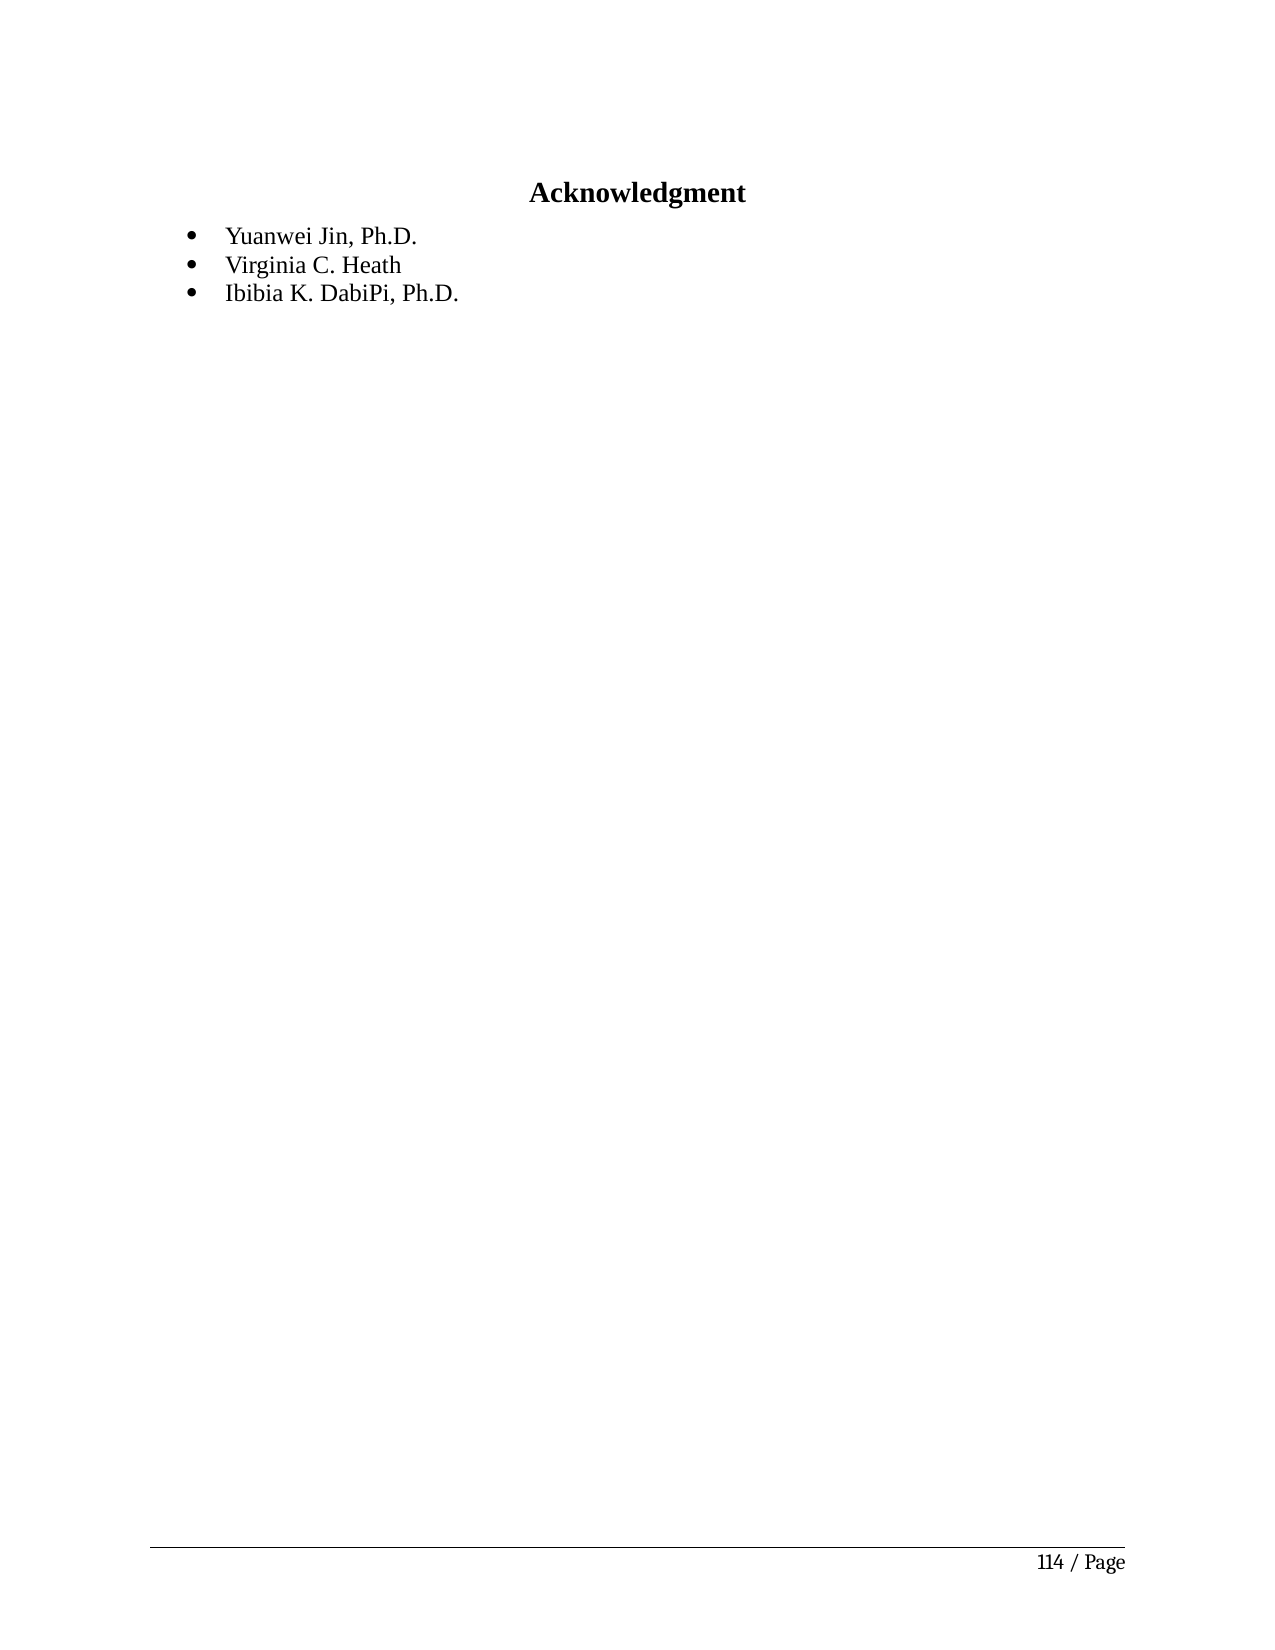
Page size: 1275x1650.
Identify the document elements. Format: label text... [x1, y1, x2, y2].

list Ibibia K. DabiPi, Ph.D. [187, 278, 1125, 307]
list Yuanwei Jin, Ph.D. [187, 221, 1125, 250]
list Virginia C. Heath [187, 250, 1125, 278]
text Acknowledgment [150, 175, 1125, 208]
